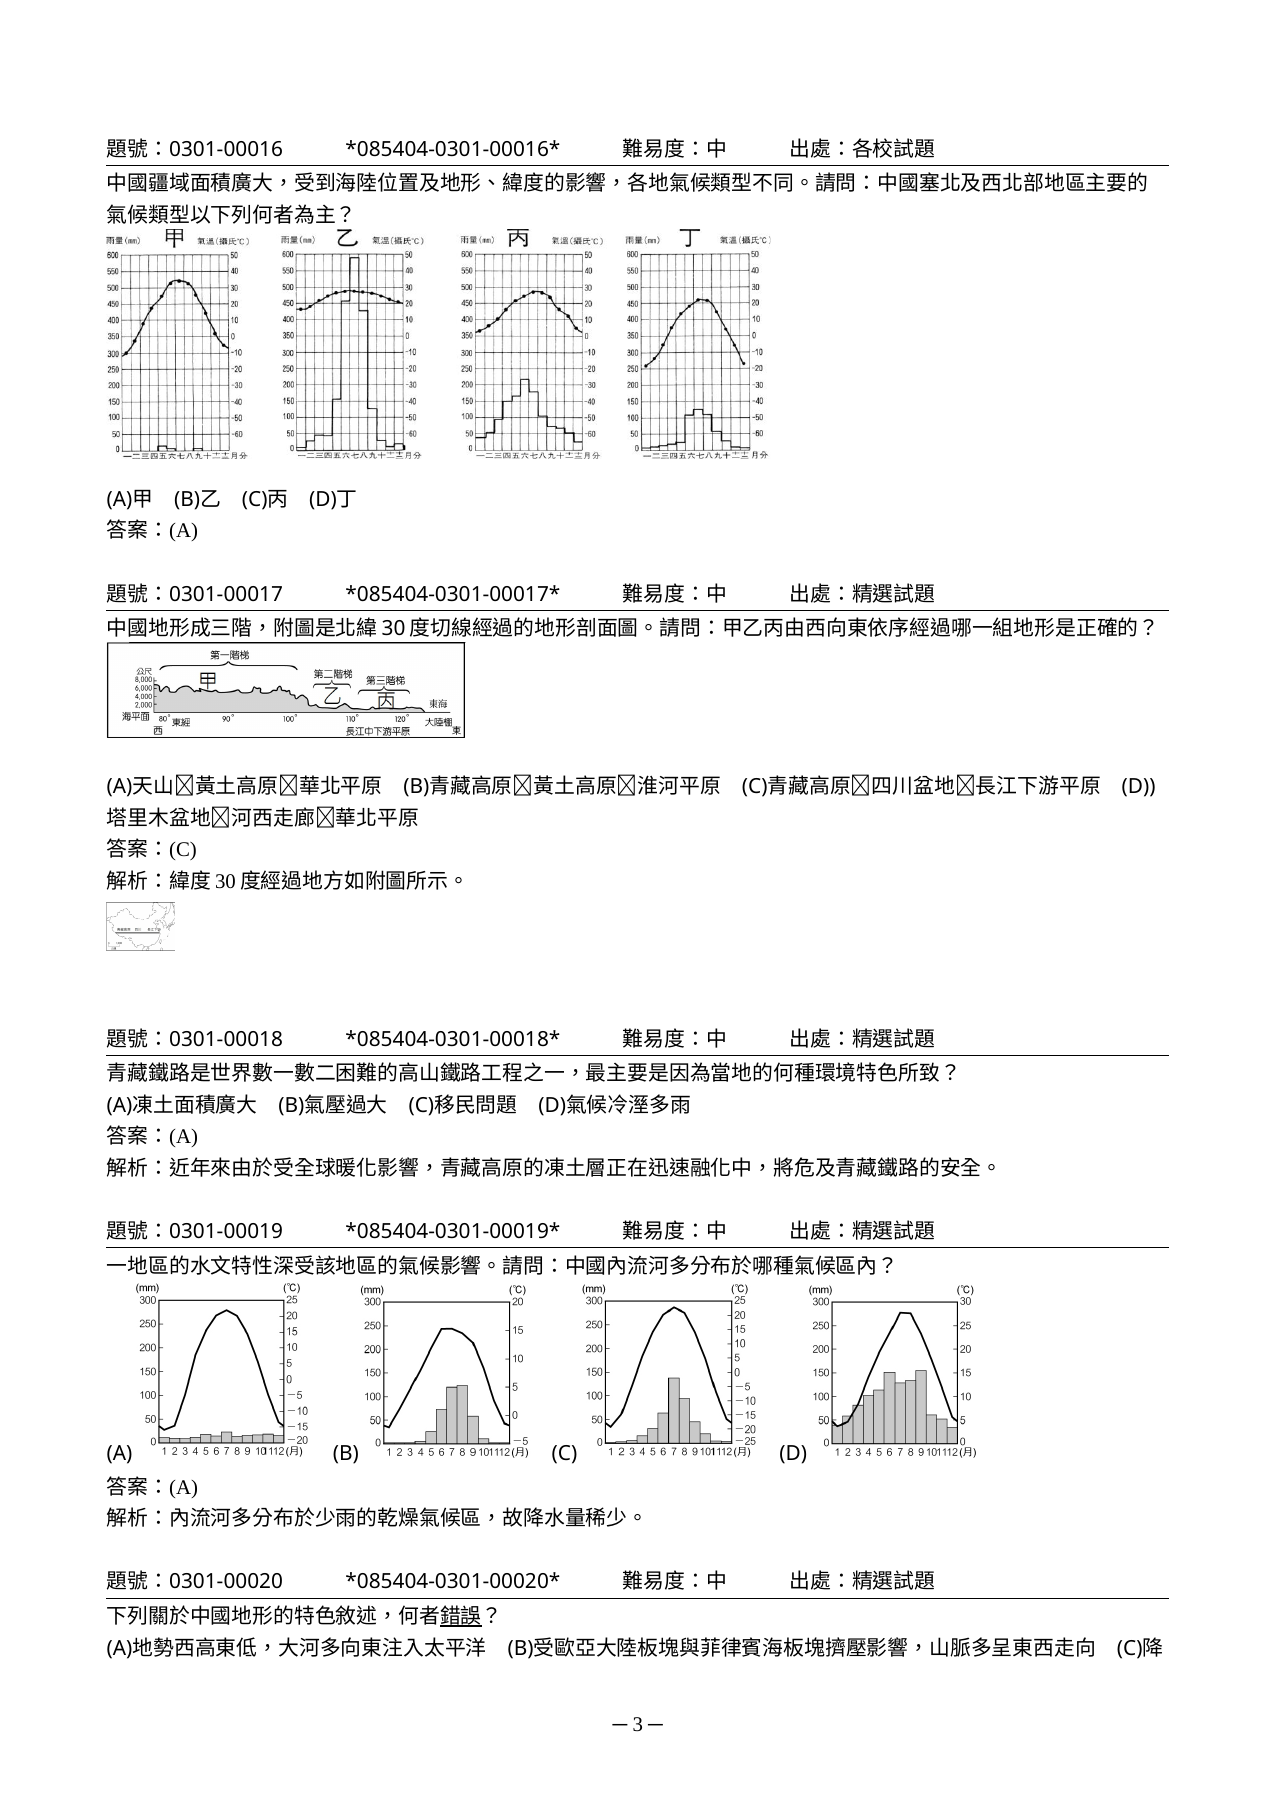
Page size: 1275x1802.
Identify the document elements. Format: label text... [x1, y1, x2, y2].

text 解析：內流河多分布於少雨的乾燥氣候區，故降水量稀少。 [106, 1501, 1169, 1532]
picture [358, 1281, 531, 1459]
text 中國地形成三階，附圖是北緯30度切線經過的地形剖面圖。請問：甲乙丙由西向東依序經過哪一組地形是正確的？ (A)天山黃土高原華北平原 (B)青藏高原黃土高原淮河平原 (C)青藏高原四川盆地長江下游平原 (D))塔里木盆地河西走廊華北平原 [106, 611, 1169, 832]
text 答案：(A) [106, 513, 1169, 545]
text 題號：0301-00017 *085404-0301-00017* 難易度：中 出處：精選試題 [106, 576, 1169, 610]
picture [132, 1280, 312, 1459]
text 答案：(A) [106, 1469, 1169, 1501]
text 解析：緯度30度經過地方如附圖所示。 [106, 863, 1169, 958]
picture [106, 229, 771, 459]
picture [806, 1283, 978, 1459]
picture [106, 902, 175, 951]
text 答案：(C) [106, 832, 1169, 863]
text 題號：0301-00019 *085404-0301-00019* 難易度：中 出處：精選試題 [106, 1214, 1169, 1247]
text 題號：0301-00016 *085404-0301-00016* 難易度：中 出處：各校試題 [106, 131, 1169, 165]
text 青藏鐵路是世界數一數二困難的高山鐵路工程之一，最主要是因為當地的何種環境特色所致？ (A)凍土面積廣大 (B)氣壓過大 (C)移民問題 (D)氣候冷溼多雨 [106, 1056, 1169, 1119]
picture [577, 1281, 759, 1459]
text 解析：近年來由於受全球暖化影響，青藏高原的凍土層正在迅速融化中，將危及青藏鐵路的安全。 [106, 1151, 1169, 1182]
text 答案：(A) [106, 1119, 1169, 1151]
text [106, 1599, 1169, 1662]
text 題號：0301-00018 *085404-0301-00018* 難易度：中 出處：精選試題 [106, 1021, 1169, 1055]
picture [106, 642, 466, 740]
text 題號：0301-00020 *085404-0301-00020* 難易度：中 出處：精選試題 [106, 1564, 1169, 1598]
